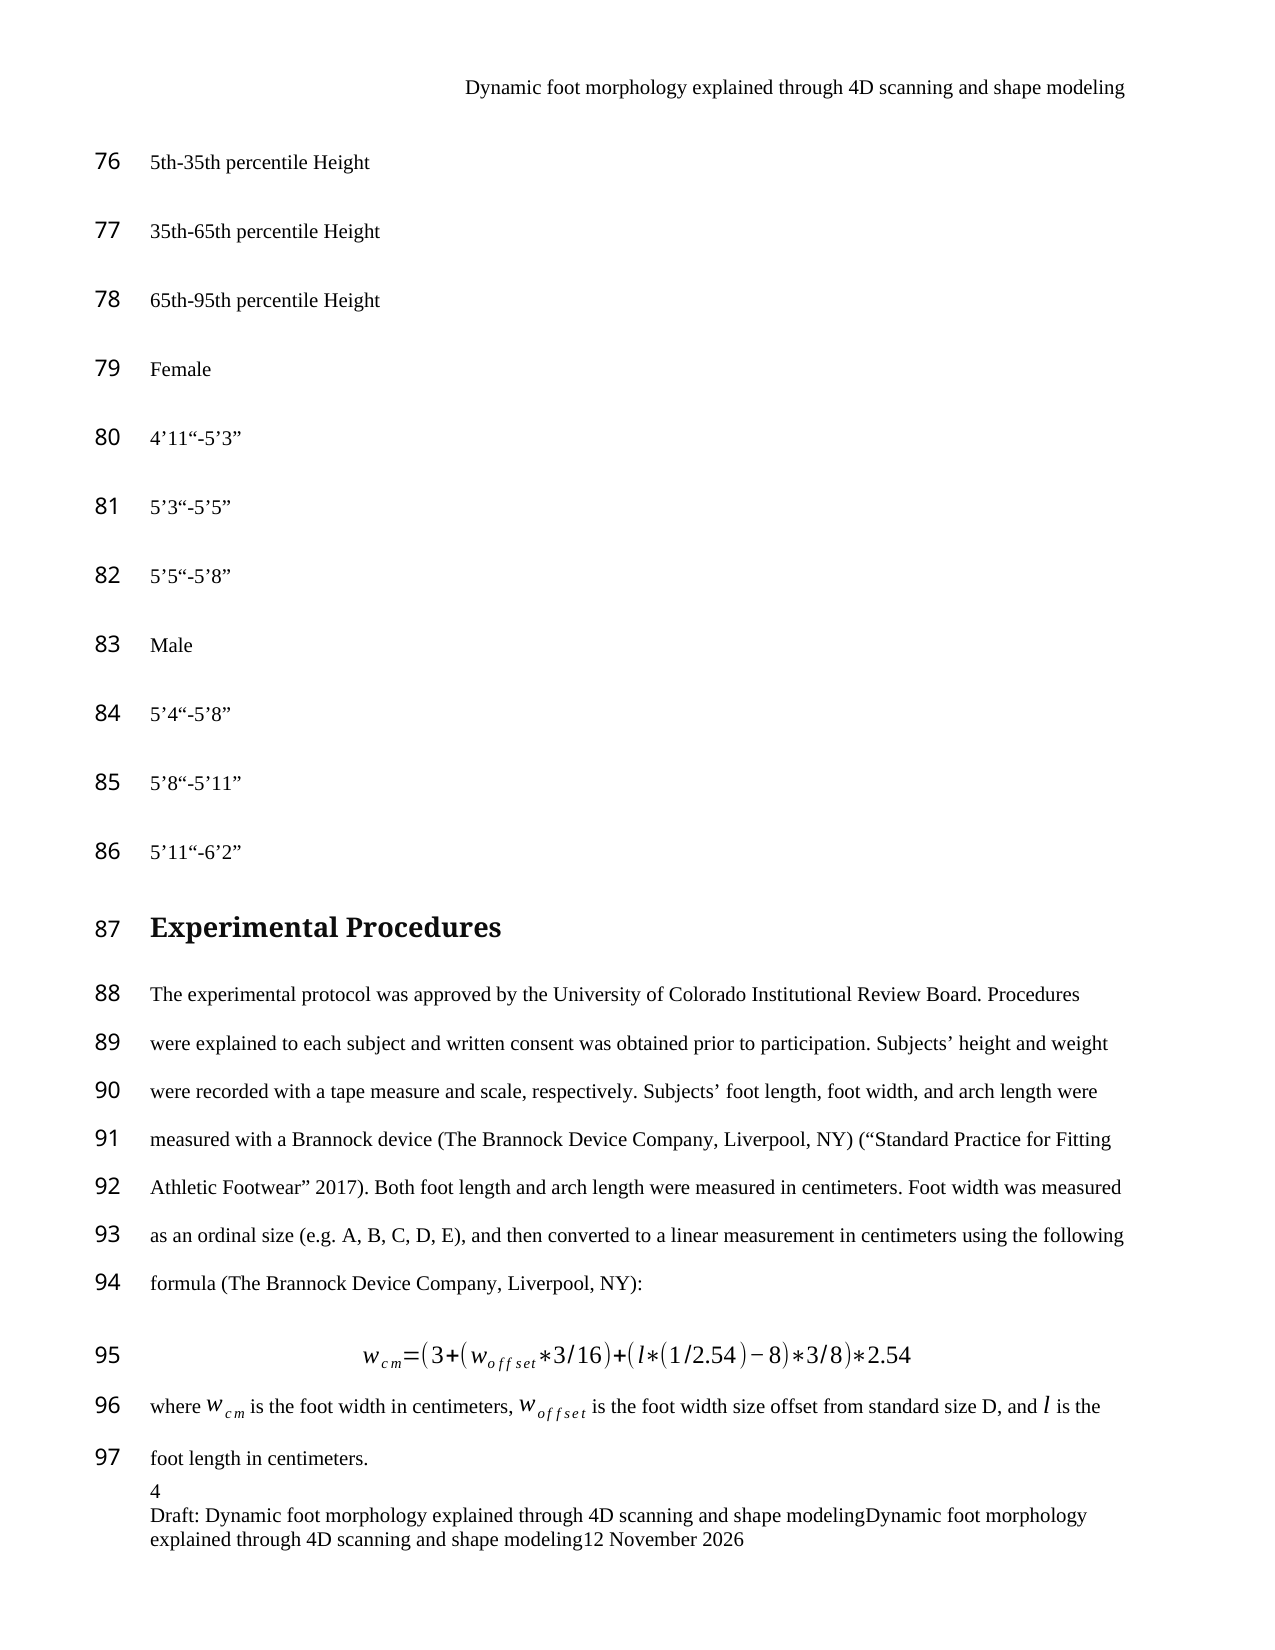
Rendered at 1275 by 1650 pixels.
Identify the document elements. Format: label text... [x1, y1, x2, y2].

subtitle Experimental Procedures [150, 908, 1125, 945]
